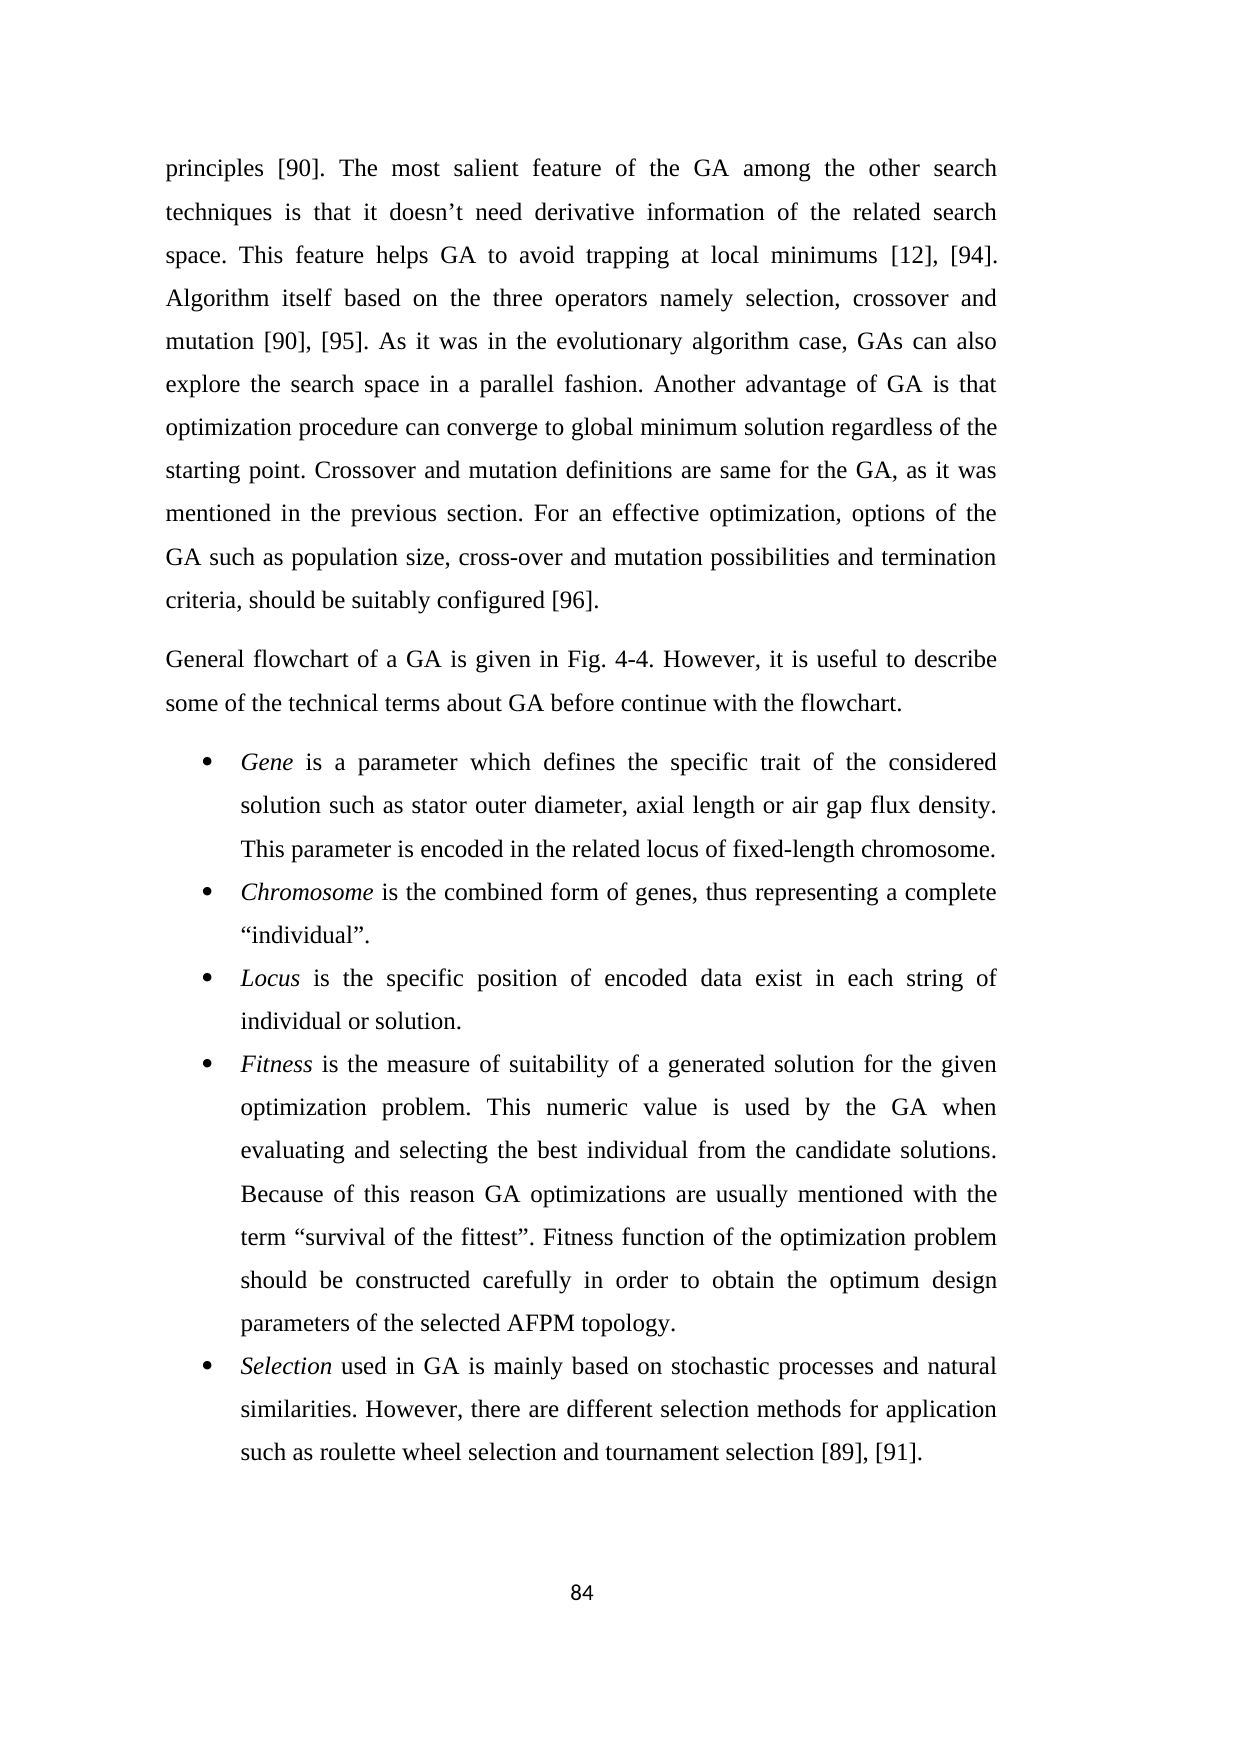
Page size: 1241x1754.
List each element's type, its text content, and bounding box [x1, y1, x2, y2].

list Gene is a parameter which defines the specific trait of the considered solution such as stator outer diameter, axial length or air gap flux density. This parameter is encoded in the related locus of fixed-length chromosome. [203, 747, 998, 862]
list Locus is the specific position of encoded data exist in each string of individual or solution. [203, 963, 998, 1035]
text General flowchart of a GA is given in Fig. 4-4. However, it is useful to describe some of the technical terms about GA before continue with the flowchart. [165, 644, 998, 716]
list Selection used in GA is mainly based on stochastic processes and natural similarities. However, there are different selection methods for application such as roulette wheel selection and tournament selection [89], [91]. [203, 1351, 998, 1466]
list Chromosome is the combined form of genes, thus representing a complete “individual”. [203, 877, 998, 949]
list Fitness is the measure of suitability of a generated solution for the given optimization problem. This numeric value is used by the GA when evaluating and selecting the best individual from the candidate solutions. Because of this reason GA optimizations are usually mentioned with the term “survival of the fittest”. Fitness function of the optimization problem should be constructed carefully in order to obtain the optimum design parameters of the selected AFPM topology. [203, 1049, 998, 1337]
